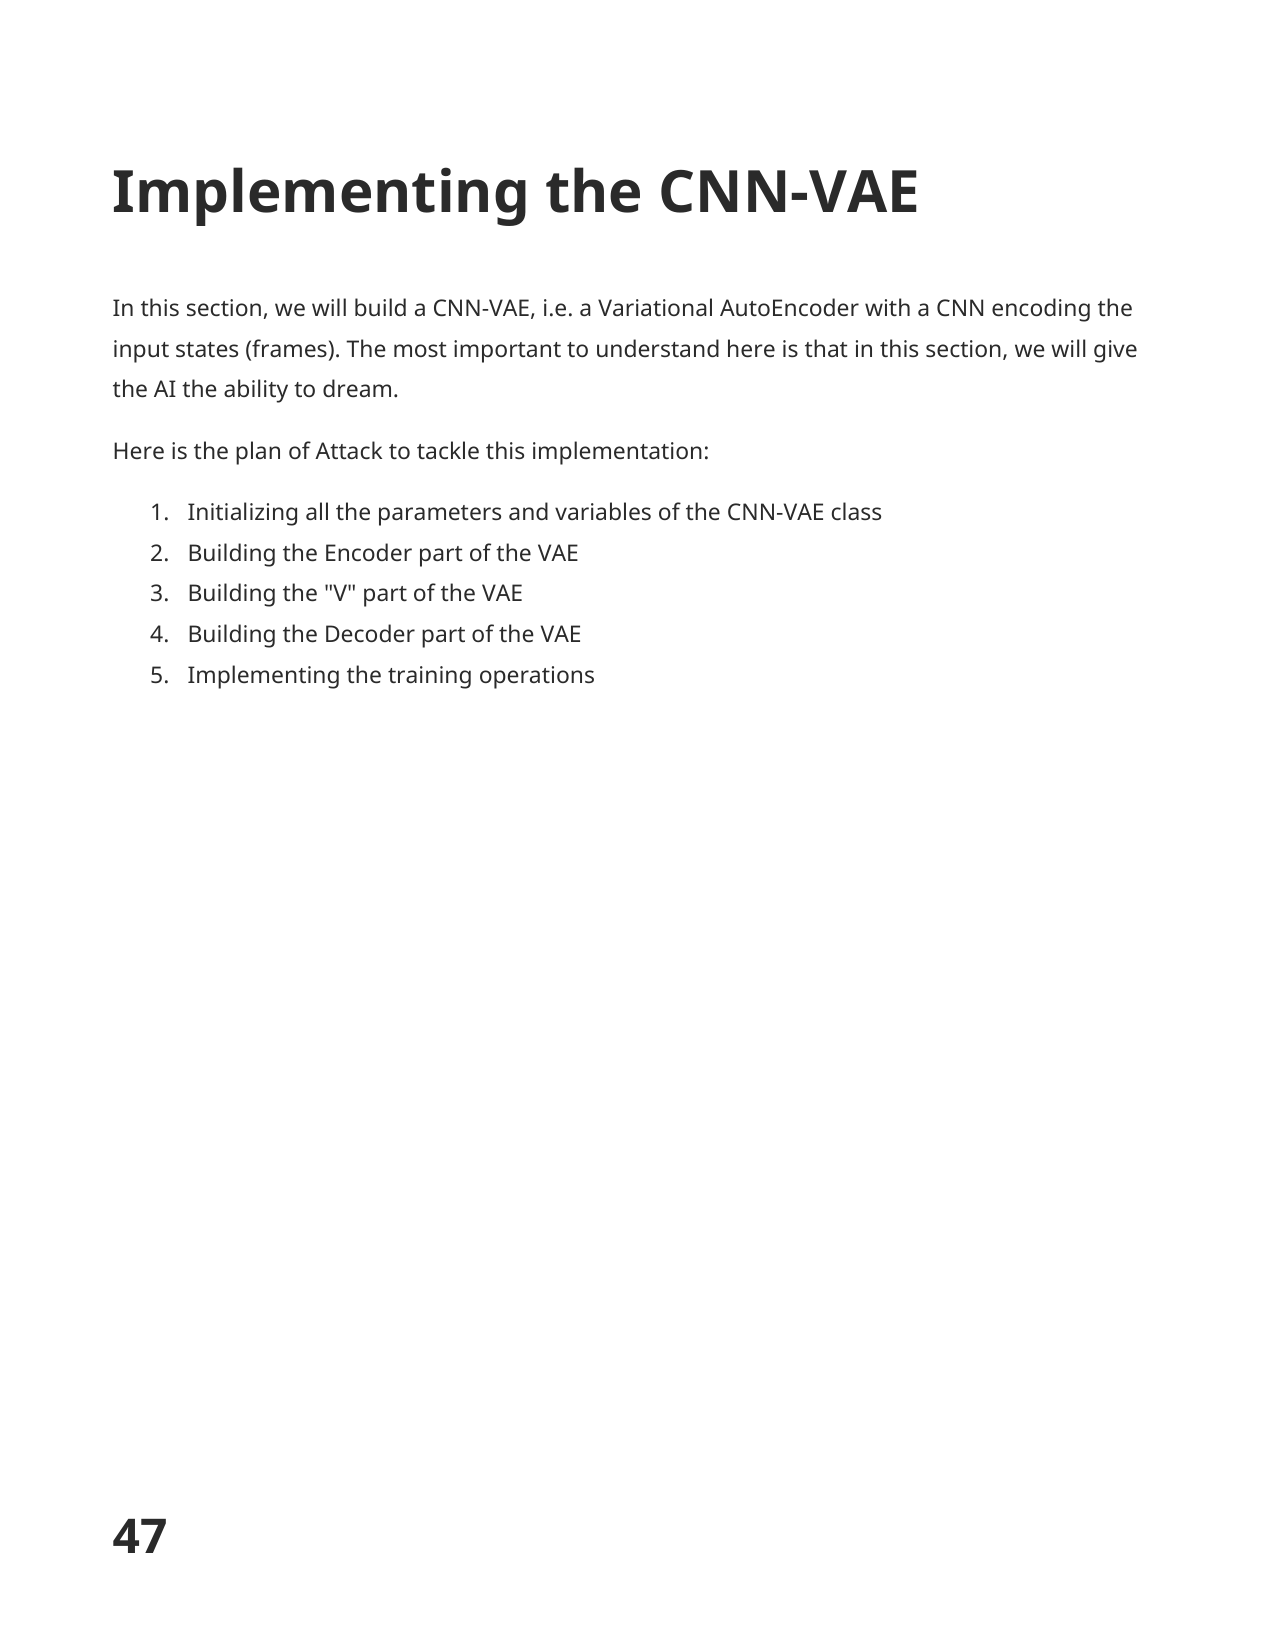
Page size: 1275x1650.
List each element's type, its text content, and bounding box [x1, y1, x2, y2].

list Building the "V" part of the VAE [150, 577, 1162, 609]
subtitle Implementing the CNN-VAE [112, 150, 1162, 229]
list Initializing all the parameters and variables of the CNN-VAE class [150, 496, 1162, 527]
text In this section, we will build a CNN-VAE, i.e. a Variational AutoEncoder with a CNN encoding the input states (frames). The most important to understand here is that in this section, we will give the AI the ability to dream. [112, 292, 1162, 404]
list Building the Decoder part of the VAE [150, 618, 1162, 649]
list Building the Encoder part of the VAE [150, 537, 1162, 568]
text Here is the plan of Attack to tackle this implementation: [112, 435, 1162, 466]
list Implementing the training operations [150, 659, 1162, 690]
